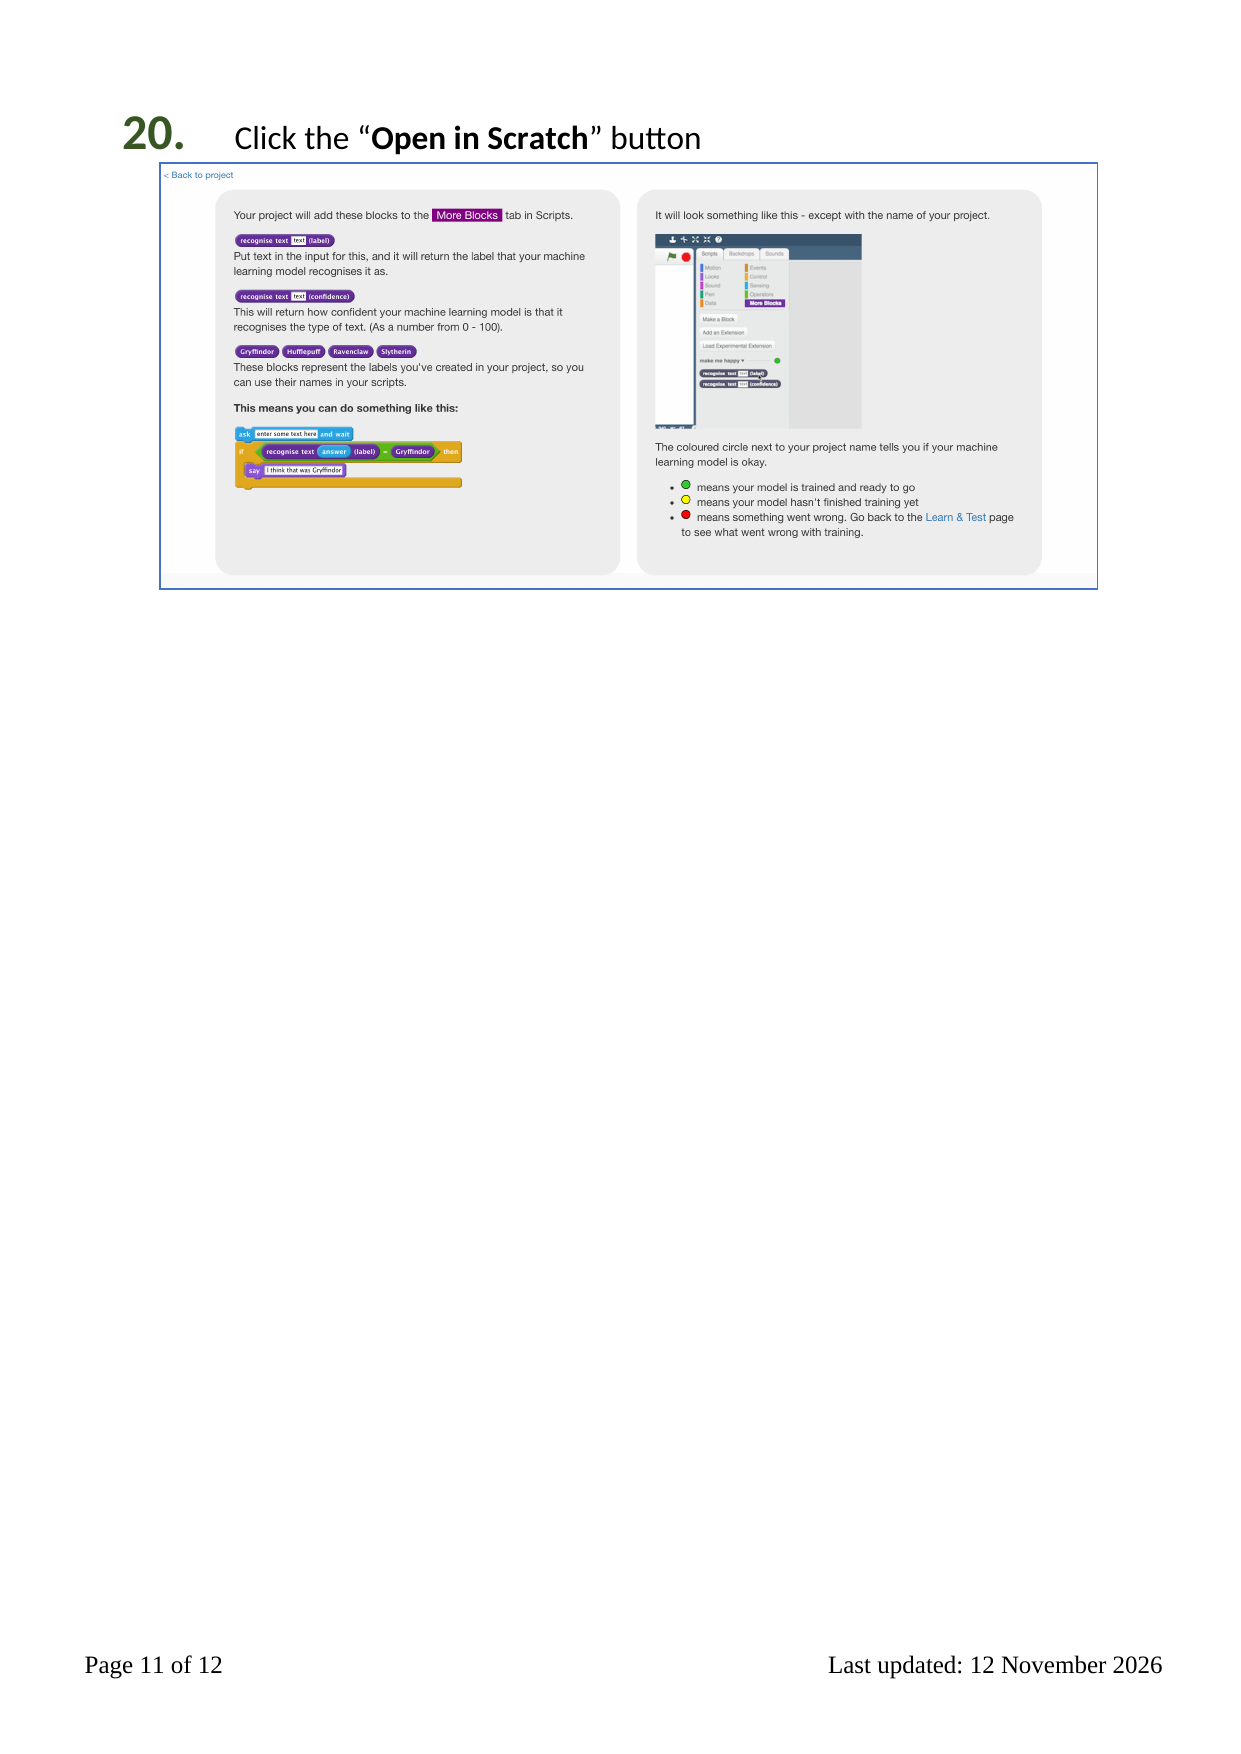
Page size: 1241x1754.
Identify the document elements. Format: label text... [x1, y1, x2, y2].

picture [161, 164, 1097, 588]
